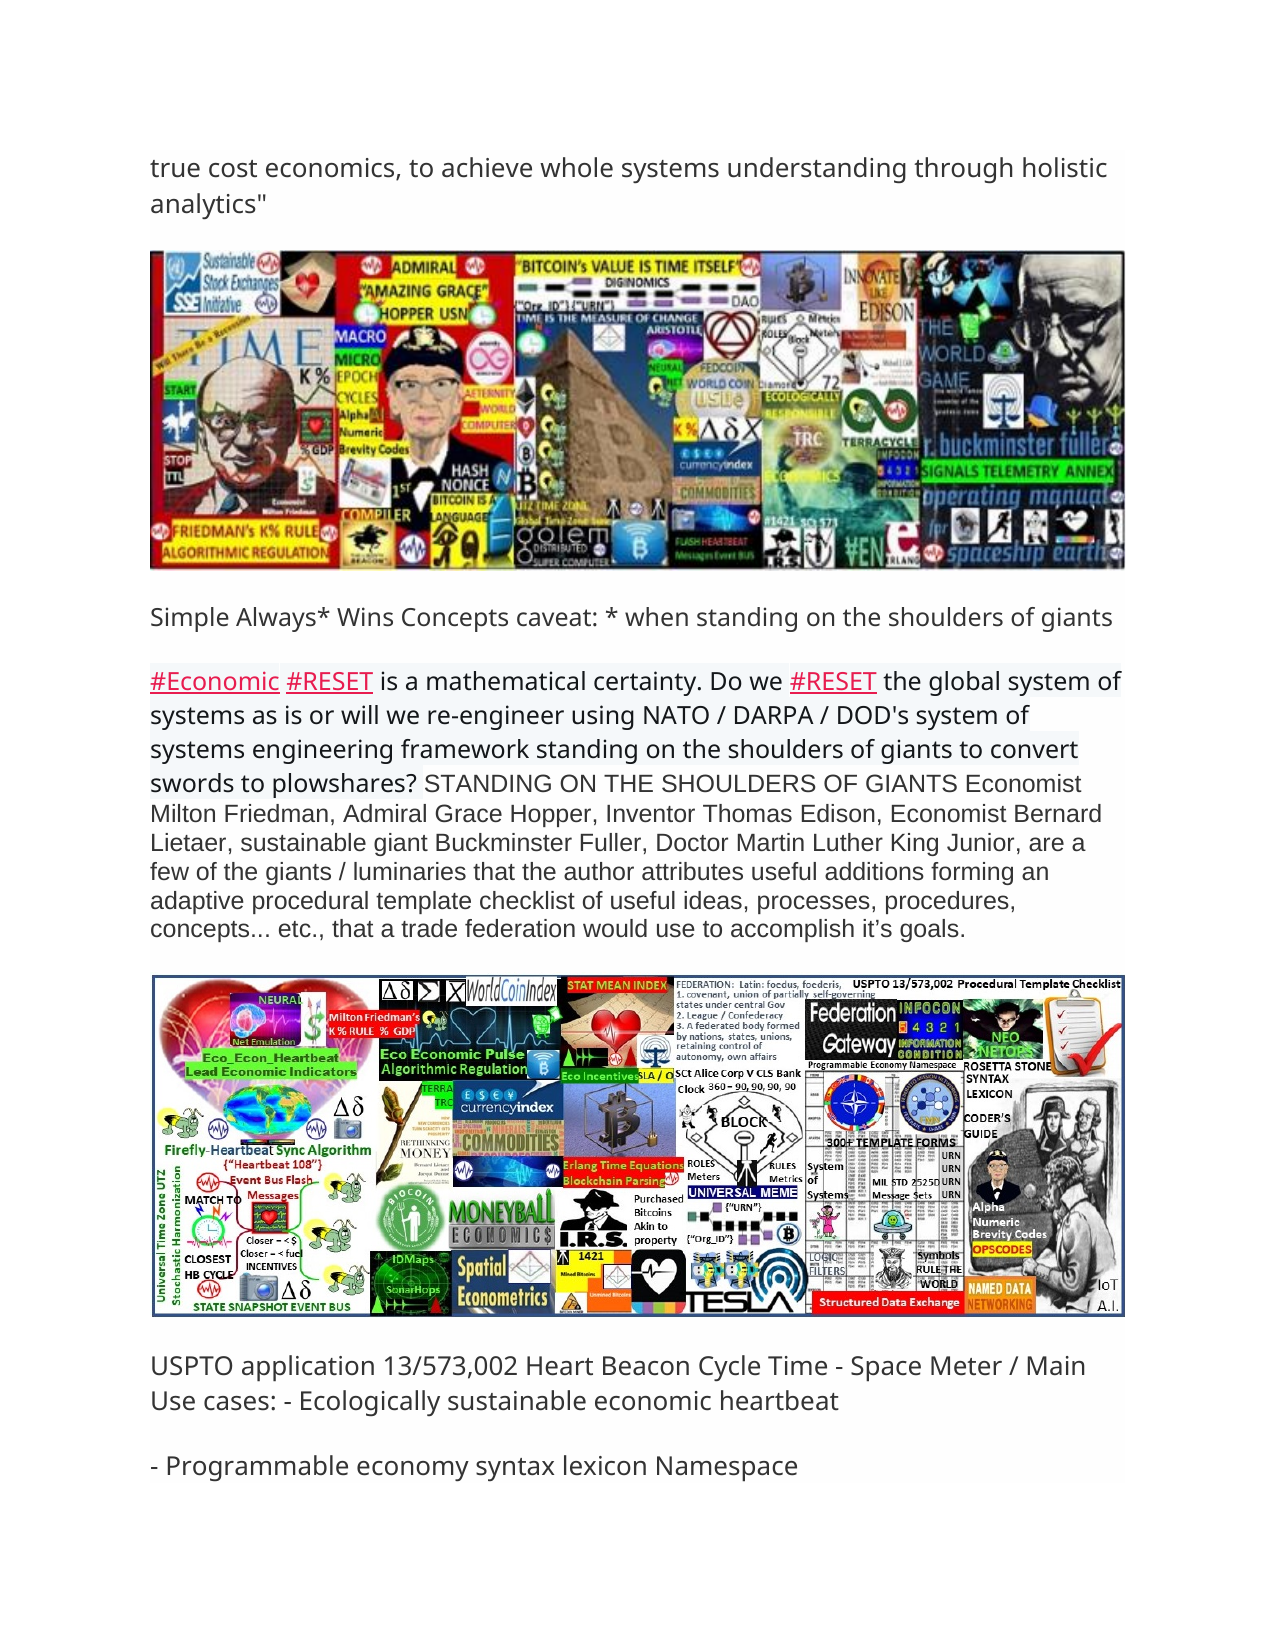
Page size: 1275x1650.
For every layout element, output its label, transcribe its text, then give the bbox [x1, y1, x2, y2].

picture [150, 250, 1125, 571]
text USPTO application 13/573,002 Heart Beacon Cycle Time - Space Meter / Main Use cases: - Ecologically sustainable economic heartbeat [150, 1347, 1125, 1418]
text - Programmable economy syntax lexicon Namespace [150, 1447, 1125, 1483]
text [150, 150, 1125, 221]
text #Economic #RESET is a mathematical certainty. Do we #RESET the global system of systems as is or will we re-engineer using NATO / DARPA / DOD's system of systems engineering framework standing on the shoulders of giants to convert swords to plowshares? STANDING ON THE SHOULDERS OF GIANTS Economist Milton Friedman, Admiral Grace Hopper, Inventor Thomas Edison, Economist Bernard Lietaer, sustainable giant Buckminster Fuller, Doctor Martin Luther King Junior, are a few of the giants / luminaries that the author attributes useful additions forming an adaptive procedural template checklist of useful ideas, processes, procedures, concepts... etc., that a trade federation would use to accomplish it’s goals. [150, 663, 1125, 943]
text Simple Always* Wins Concepts caveat: * when standing on the shoulders of giants [150, 600, 1125, 634]
picture [150, 972, 1125, 1318]
